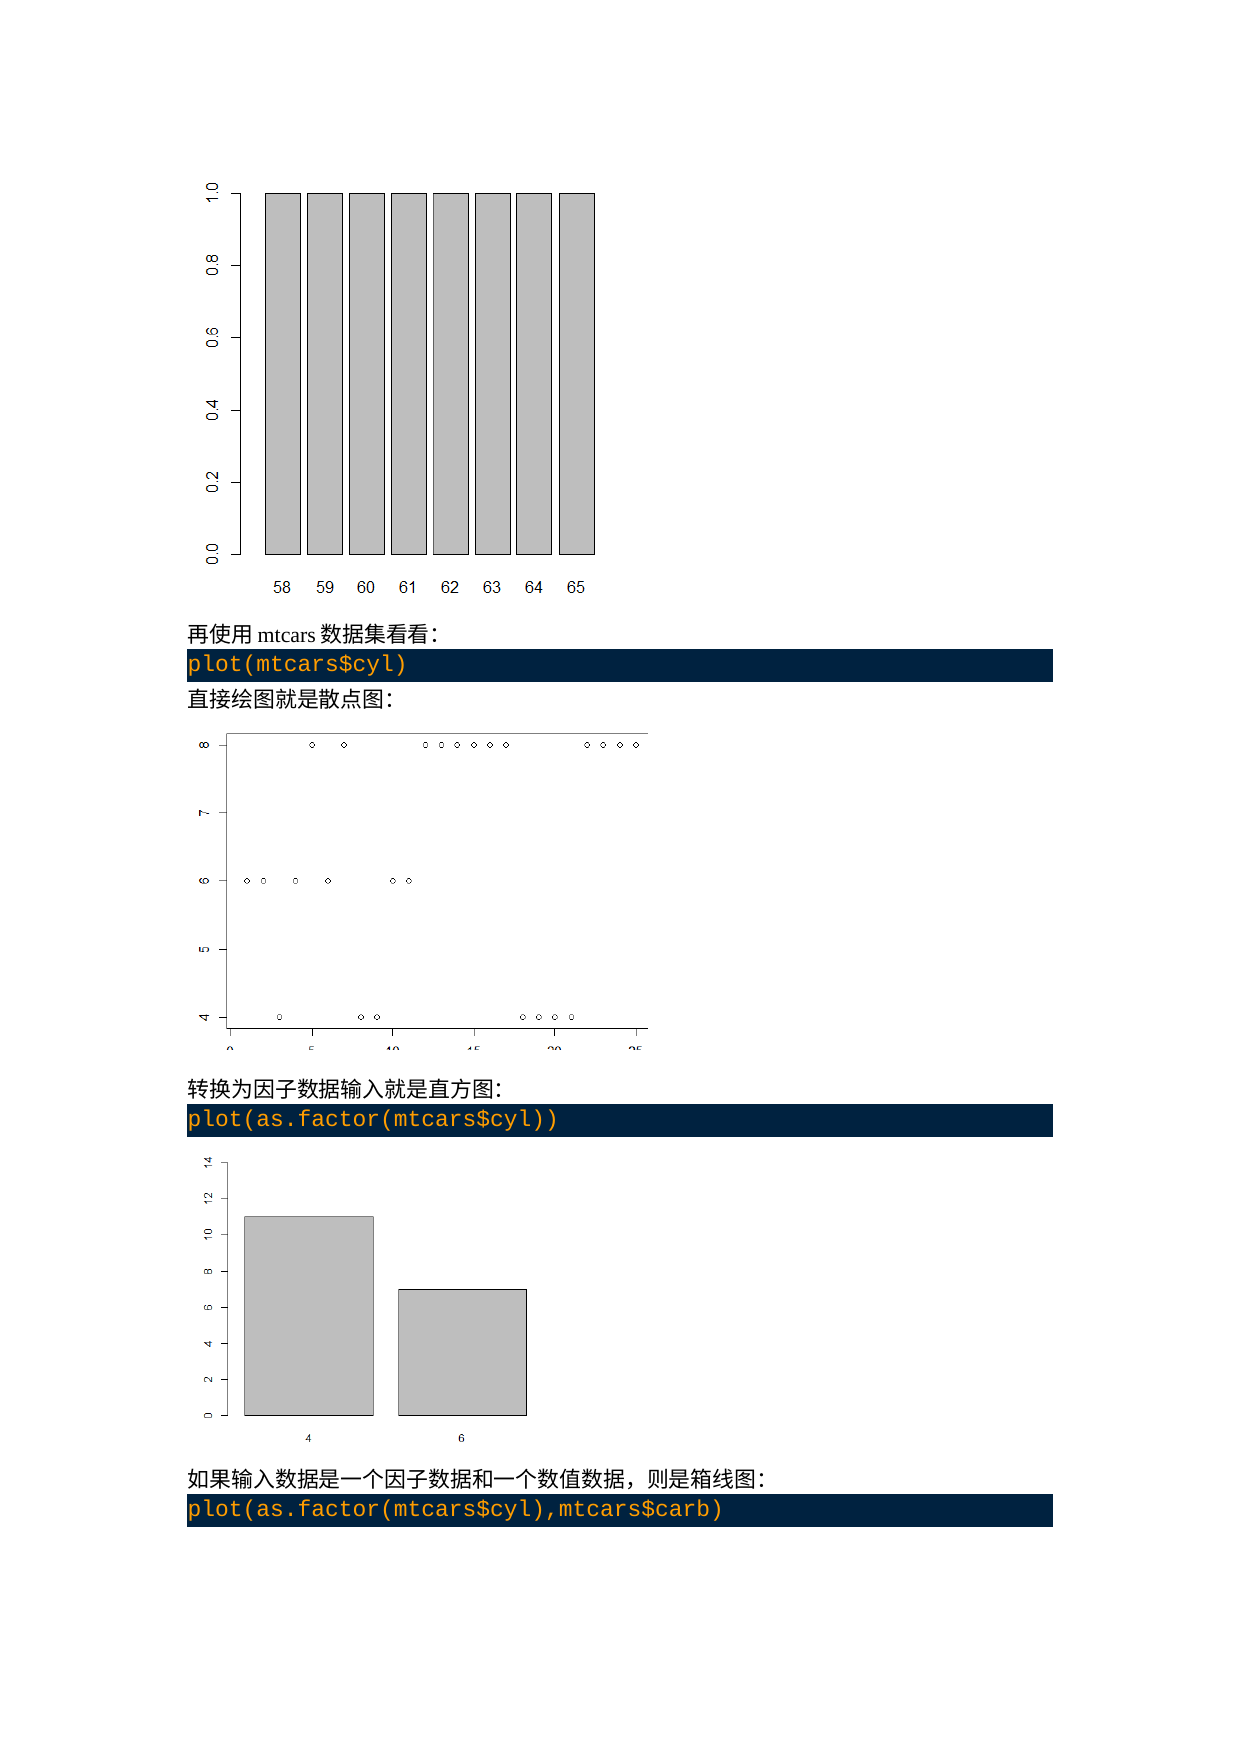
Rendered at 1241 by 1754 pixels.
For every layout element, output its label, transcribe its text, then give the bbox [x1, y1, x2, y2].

picture [187, 162, 598, 595]
text plot(mtcars$cyl) [187, 649, 1053, 682]
text plot(as.factor(mtcars$cyl),mtcars$carb) [187, 1494, 1053, 1527]
picture [187, 1137, 545, 1444]
text 如果输入数据是一个因子数据和一个数值数据，则是箱线图： [187, 1462, 1053, 1494]
picture [187, 714, 648, 1050]
text 转换为因子数据输入就是直方图： [187, 1072, 1053, 1104]
text 直接绘图就是散点图： [187, 682, 1053, 714]
text plot(as.factor(mtcars$cyl)) [187, 1104, 1053, 1137]
text 再使用mtcars数据集看看： [187, 617, 1053, 649]
